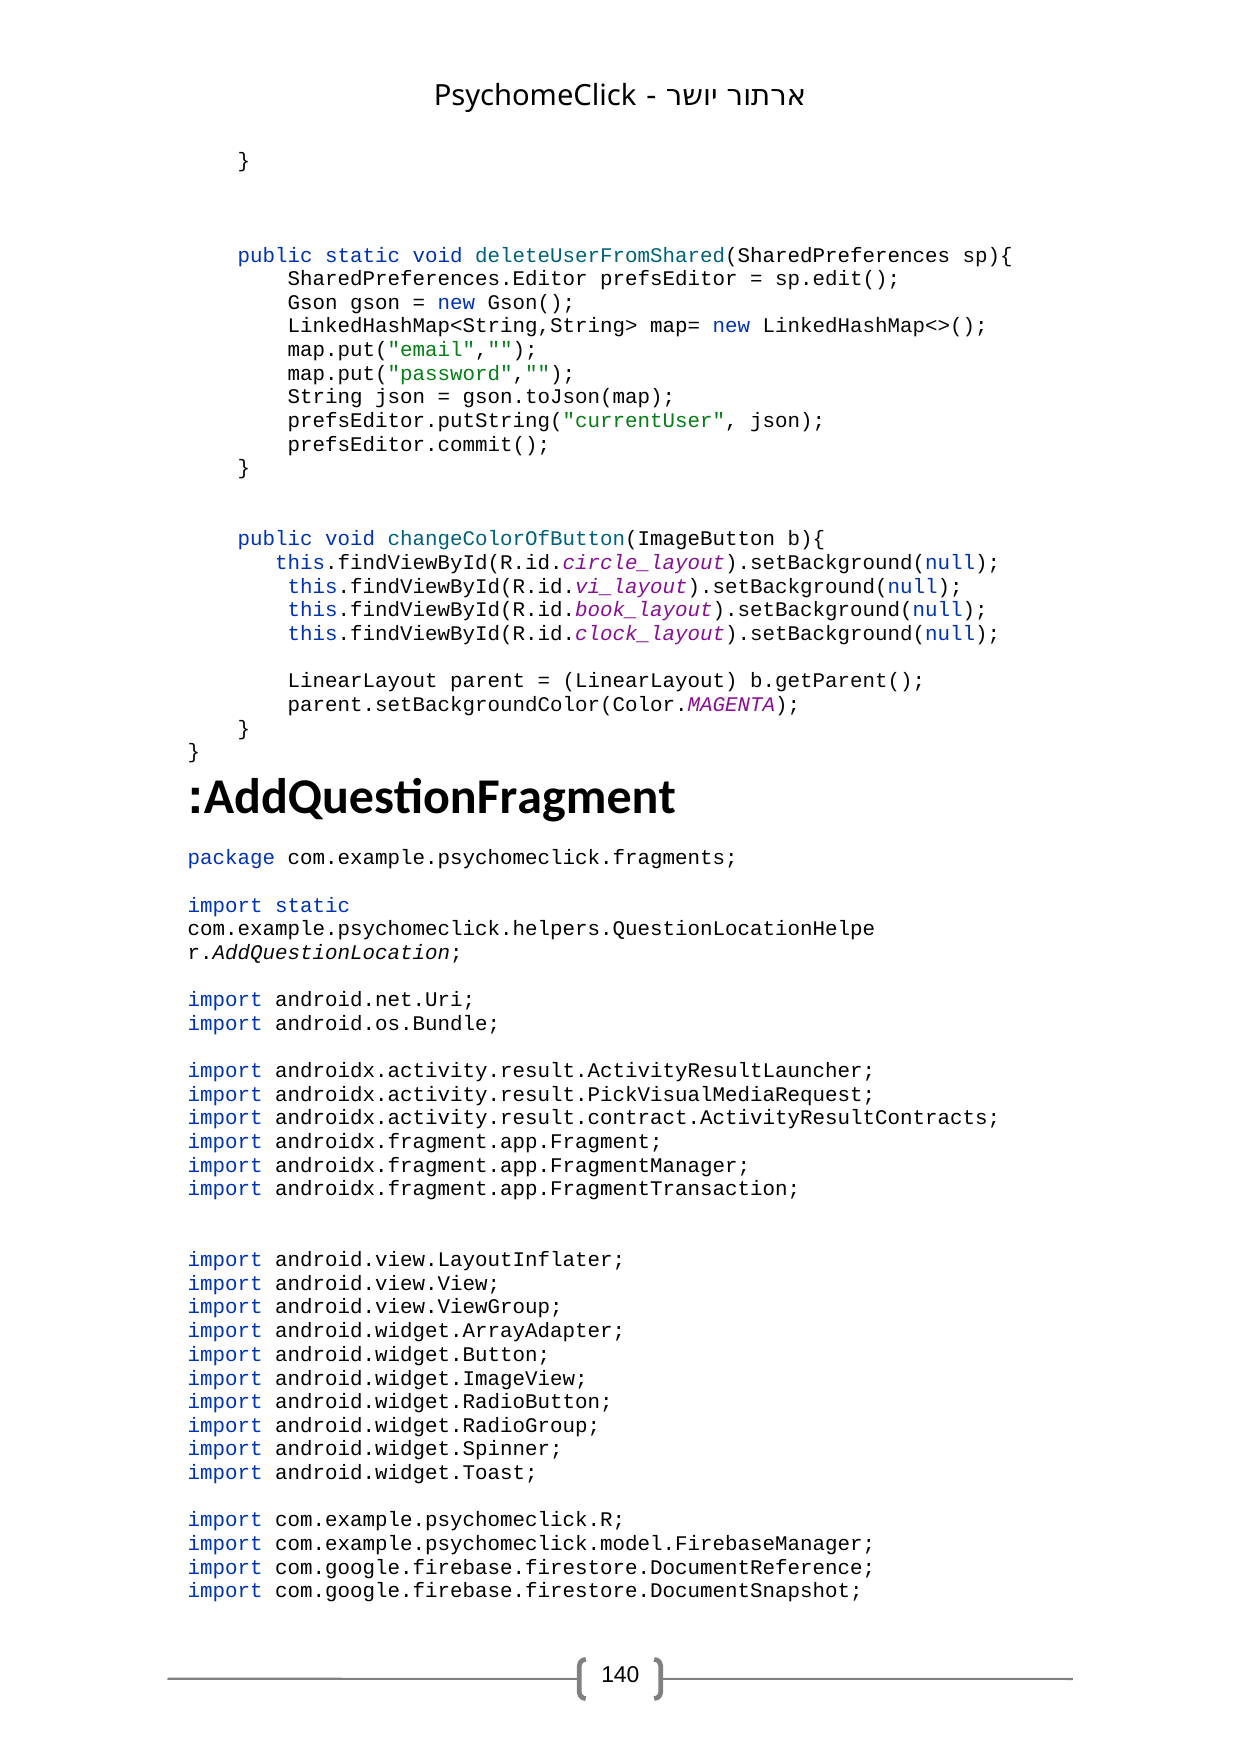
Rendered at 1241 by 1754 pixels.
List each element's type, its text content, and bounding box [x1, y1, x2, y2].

text AddQuestionFragment: [187, 765, 1053, 826]
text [187, 847, 1053, 1604]
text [187, 150, 1053, 765]
